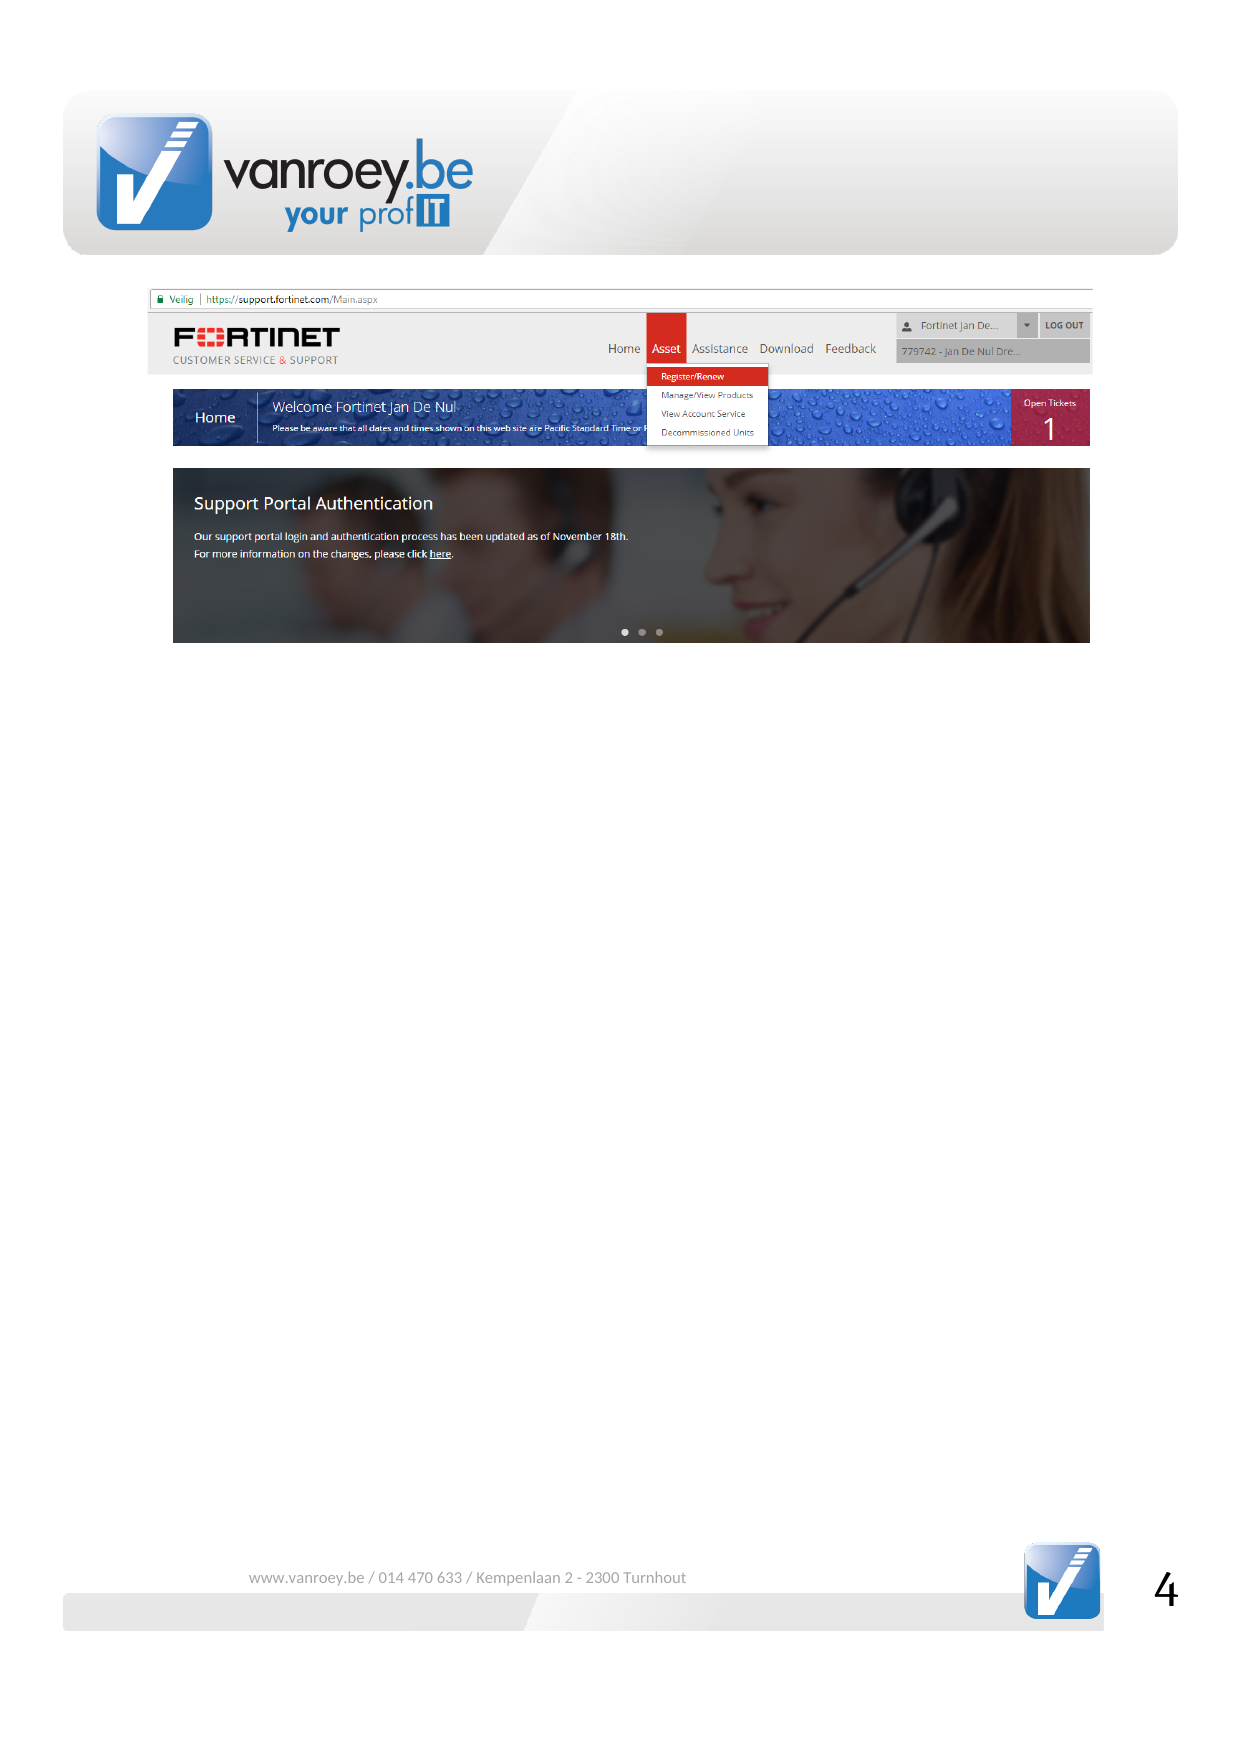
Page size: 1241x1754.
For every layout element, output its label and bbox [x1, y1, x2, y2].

picture [62, 1542, 1103, 1631]
picture [63, 90, 1178, 255]
picture [147, 288, 1093, 652]
